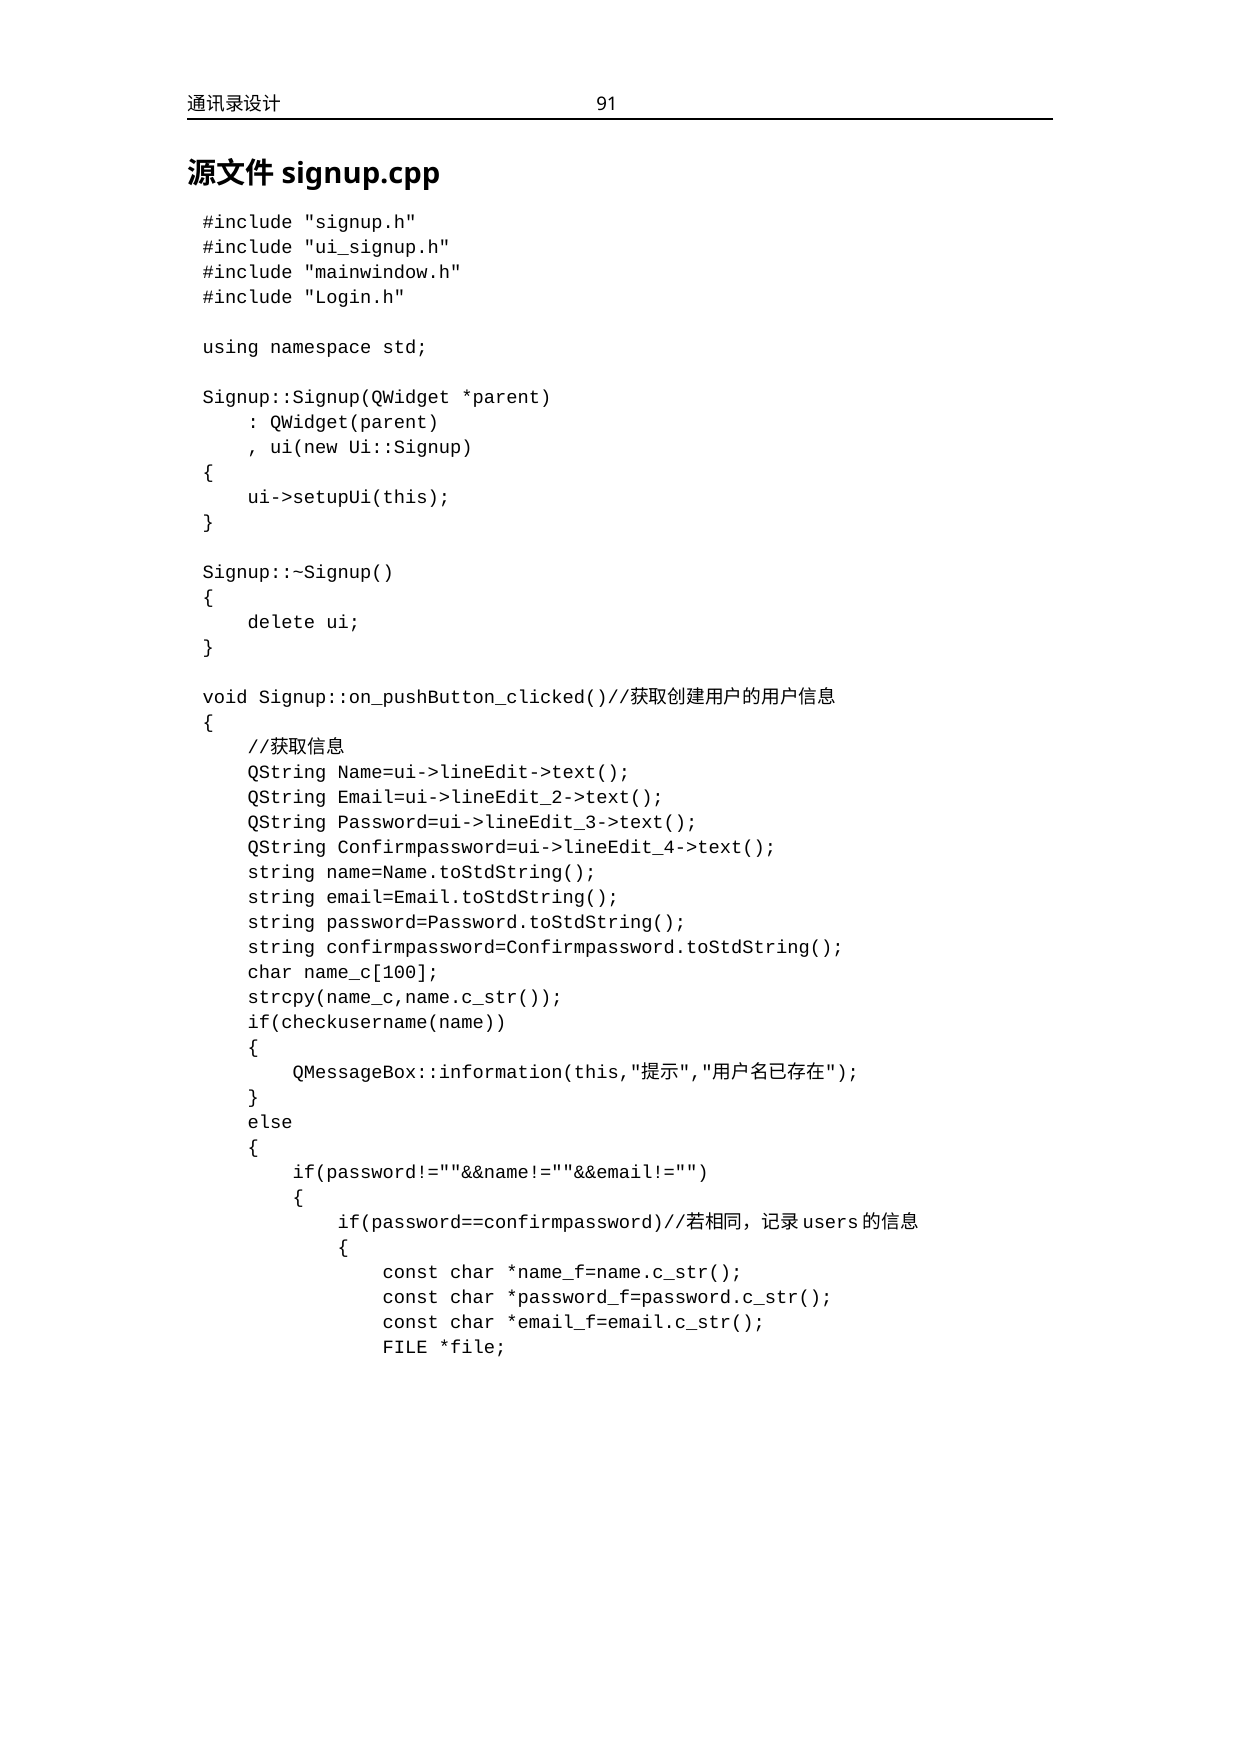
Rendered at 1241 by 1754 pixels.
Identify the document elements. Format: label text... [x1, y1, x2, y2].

text 源文件 signup.cpp [187, 150, 1053, 192]
